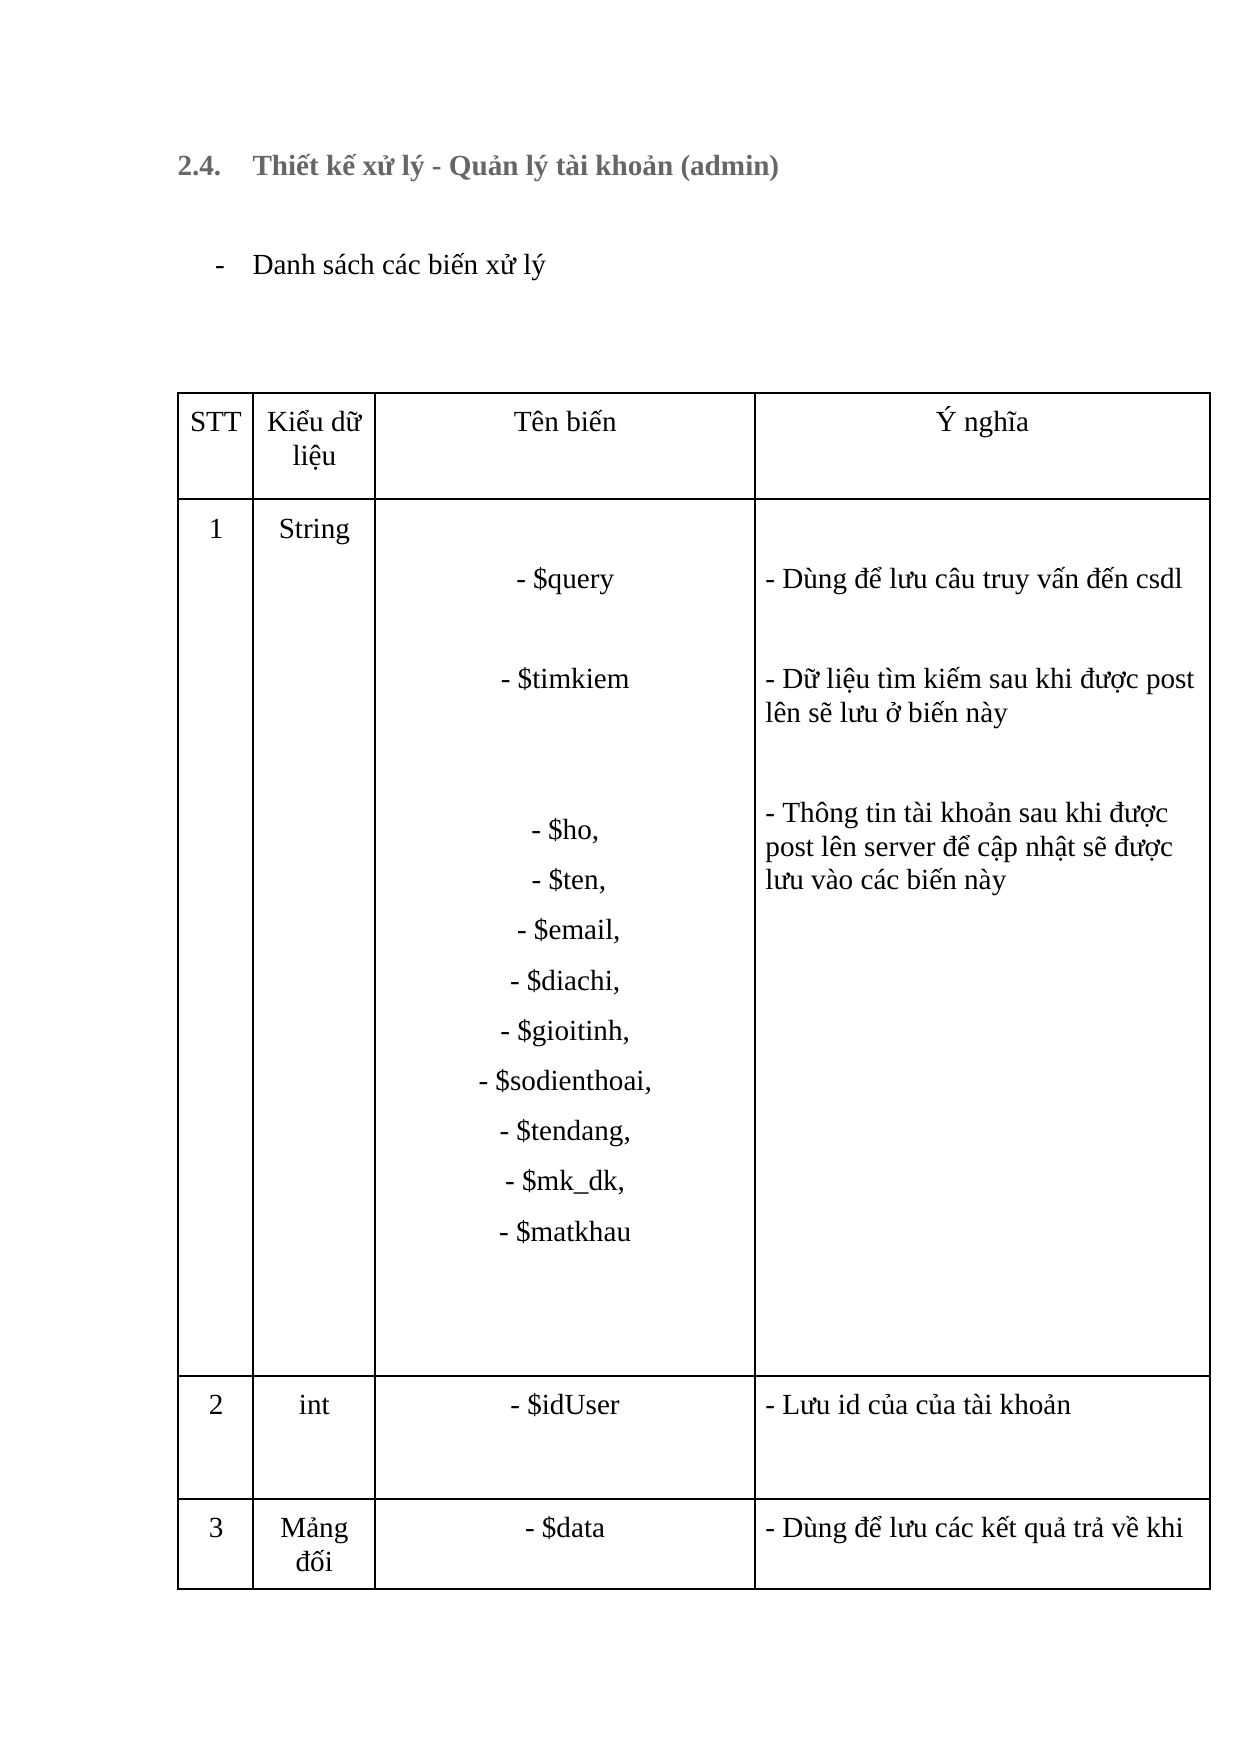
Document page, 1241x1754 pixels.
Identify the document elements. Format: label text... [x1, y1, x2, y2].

table_cell - $query - $timkiem - $ho, - $ten, - $email, - $diachi, - $gioitinh, - $sodienthoai, - $tendang, - $mk_dk, - $matkhau [376, 500, 754, 1375]
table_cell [756, 1500, 1209, 1588]
table_header Kiểu dữ liệu [254, 394, 374, 498]
list Danh sách các biến xử lý [215, 247, 1122, 281]
table_cell - Dùng để lưu câu truy vấn đến csdl - Dữ liệu tìm kiếm sau khi được post lên sẽ lưu ở biến này - Thông tin tài khoản sau khi được post lên server để cập nhật sẽ được lưu vào các biến này [756, 500, 1209, 1375]
table_cell Mảng đối tượng [254, 1500, 374, 1588]
table_cell - Lưu id của của tài khoản [756, 1377, 1209, 1498]
table_header Tên biến [376, 394, 754, 498]
subtitle Thiết kế xử lý - Quản lý tài khoản (admin) [177, 148, 1122, 181]
table_cell 3 [179, 1500, 252, 1588]
table_cell - $data [376, 1500, 754, 1588]
table_cell 2 [179, 1377, 252, 1498]
table_cell int [254, 1377, 374, 1498]
table_cell 1 [179, 500, 252, 1375]
table_cell - $idUser [376, 1377, 754, 1498]
table_header STT [179, 394, 252, 498]
table_cell String [254, 500, 374, 1375]
table_header Ý nghĩa [756, 394, 1209, 498]
